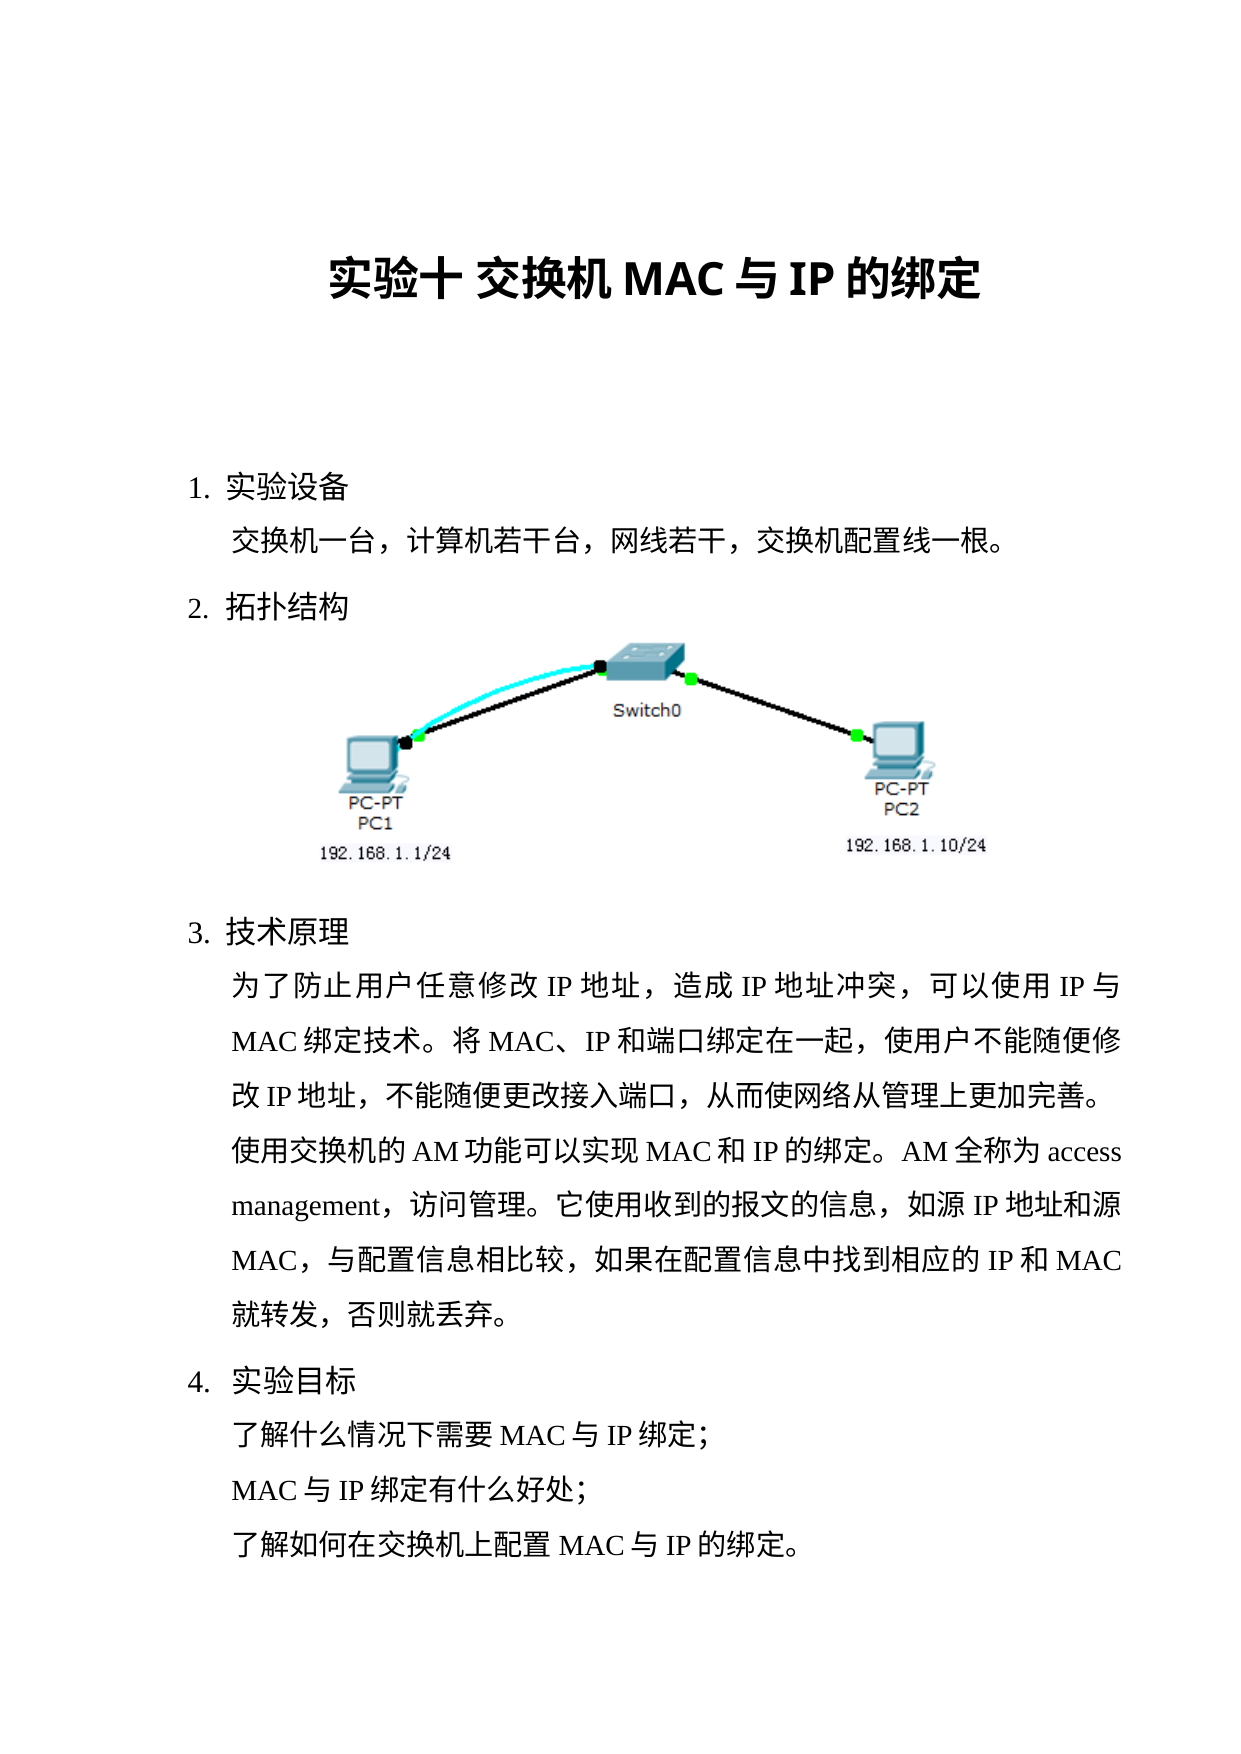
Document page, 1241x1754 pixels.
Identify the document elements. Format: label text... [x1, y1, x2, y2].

text MAC与IP绑定有什么好处； [231, 1467, 1122, 1509]
text 为了防止用户任意修改IP地址，造成IP地址冲突，可以使用IP与MAC绑定技术。将MAC、IP和端口绑定在一起，使用户不能随便修改IP地址，不能随便更改接入端口，从而使网络从管理上更加完善。 [231, 962, 1122, 1114]
text 了解什么情况下需要MAC与IP绑定； [231, 1412, 1122, 1454]
text 使用交换机的AM功能可以实现MAC和IP的绑定。AM全称为access management，访问管理。它使用收到的报文的信息，如源IP地址和源MAC，与配置信息相比较，如果在配置信息中找到相应的IP和MAC就转发，否则就丢弃。 [231, 1127, 1122, 1334]
list 拓扑结构 [187, 572, 1122, 637]
list 技术原理 [187, 897, 1122, 962]
text 了解如何在交换机上配置 MAC与IP的绑定。 [231, 1521, 1122, 1564]
list 实验目标 [187, 1347, 1122, 1412]
text 交换机一台，计算机若干台，网线若干，交换机配置线一根。 [231, 517, 1122, 560]
subtitle 实验十 交换机MAC与IP的绑定 [187, 227, 1122, 324]
list 实验设备 [187, 452, 1122, 517]
picture [314, 637, 995, 872]
